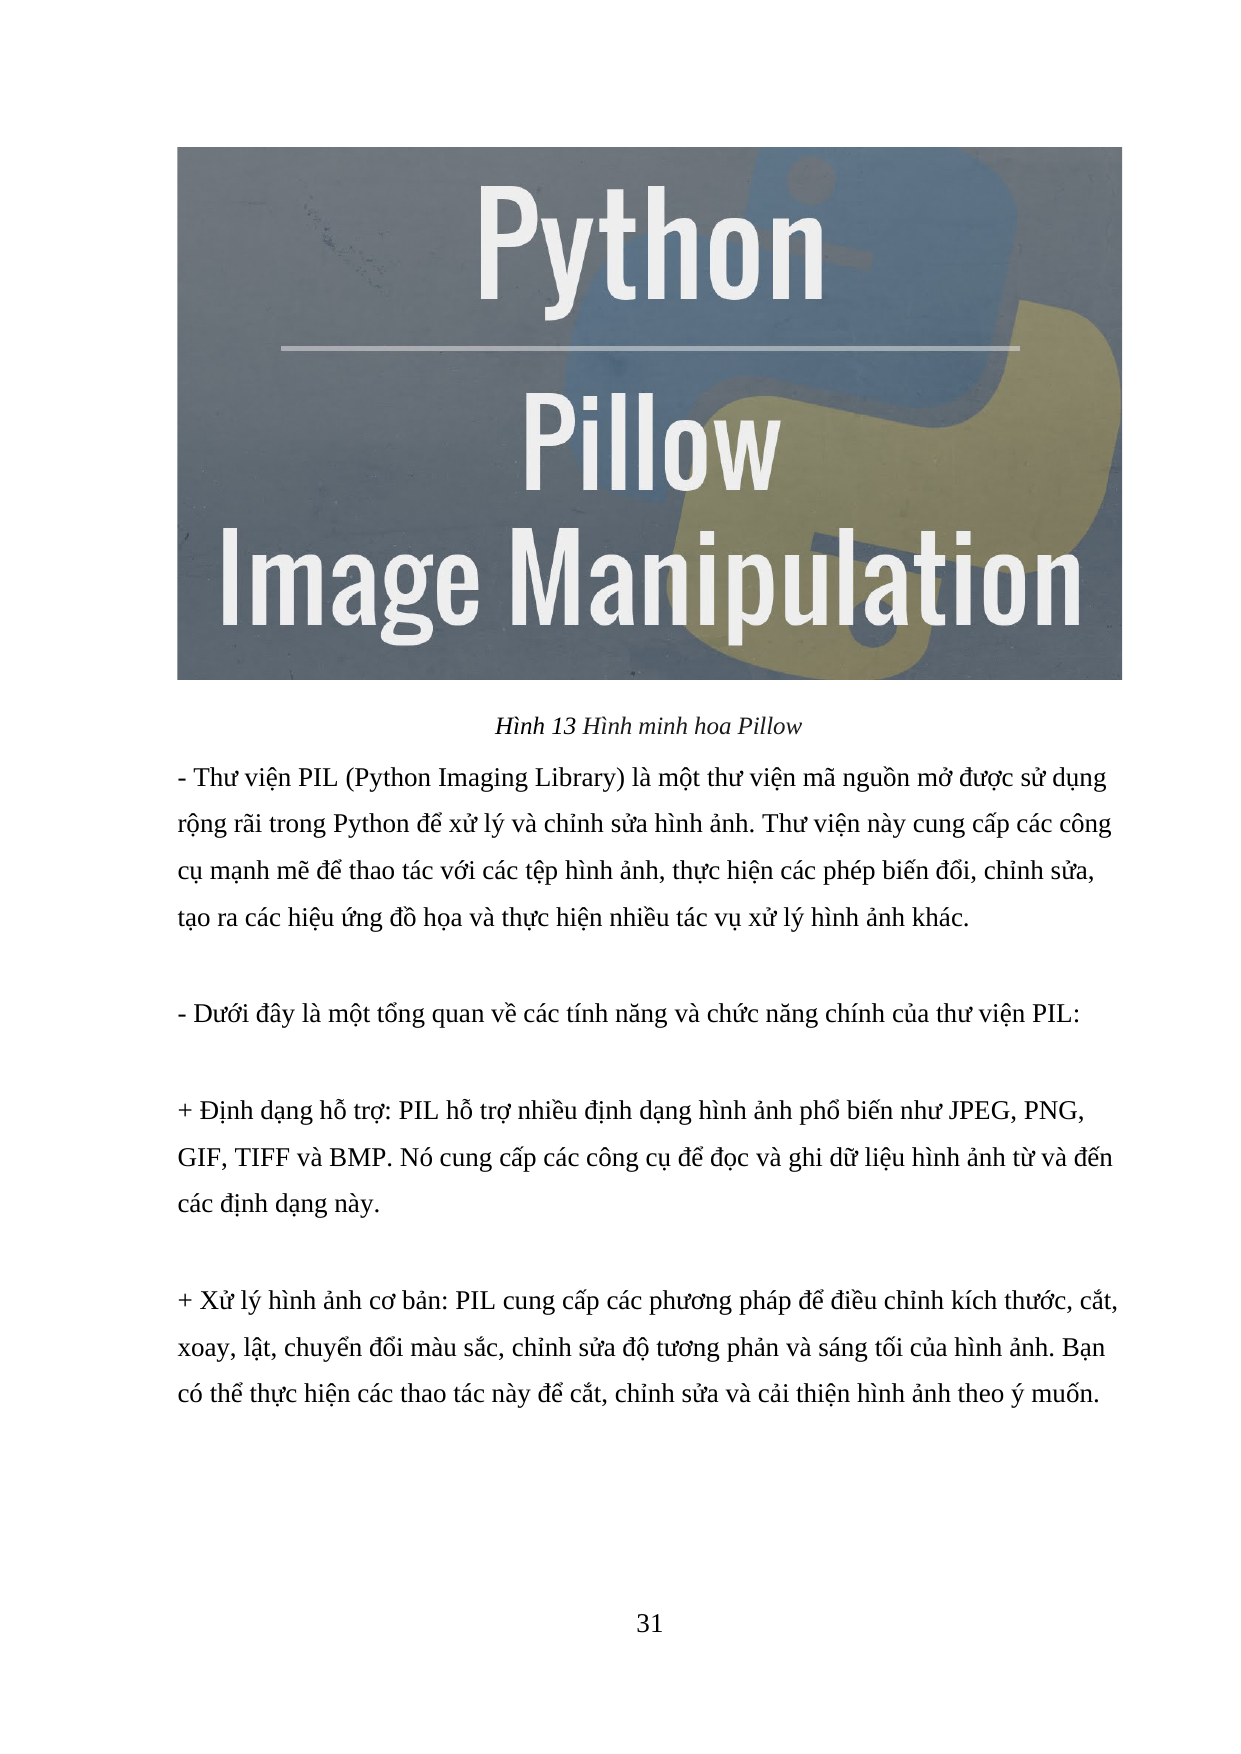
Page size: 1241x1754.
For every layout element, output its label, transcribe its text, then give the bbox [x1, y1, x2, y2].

text - Thư viện PIL (Python Imaging Library) là một thư viện mã nguồn mở được sử dụng rộng rãi trong Python để xử lý và chỉnh sửa hình ảnh. Thư viện này cung cấp các công cụ mạnh mẽ để thao tác với các tệp hình ảnh, thực hiện các phép biến đổi, chỉnh sửa, tạo ra các hiệu ứng đồ họa và thực hiện nhiều tác vụ xử lý hình ảnh khác. [177, 761, 1122, 932]
text - Dưới đây là một tổng quan về các tính năng và chức năng chính của thư viện PIL: [177, 998, 1122, 1029]
text Hình 13 Hình minh hoa Pillow [177, 711, 1122, 740]
picture [177, 147, 1123, 680]
text + Xử lý hình ảnh cơ bản: PIL cung cấp các phương pháp để điều chỉnh kích thước, cắt, xoay, lật, chuyển đổi màu sắc, chỉnh sửa độ tương phản và sáng tối của hình ảnh. Bạn có thể thực hiện các thao tác này để cắt, chỉnh sửa và cải thiện hình ảnh theo ý muốn. [177, 1284, 1122, 1409]
text + Định dạng hỗ trợ: PIL hỗ trợ nhiều định dạng hình ảnh phổ biến như JPEG, PNG, GIF, TIFF và BMP. Nó cung cấp các công cụ để đọc và ghi dữ liệu hình ảnh từ và đến các định dạng này. [177, 1094, 1122, 1219]
